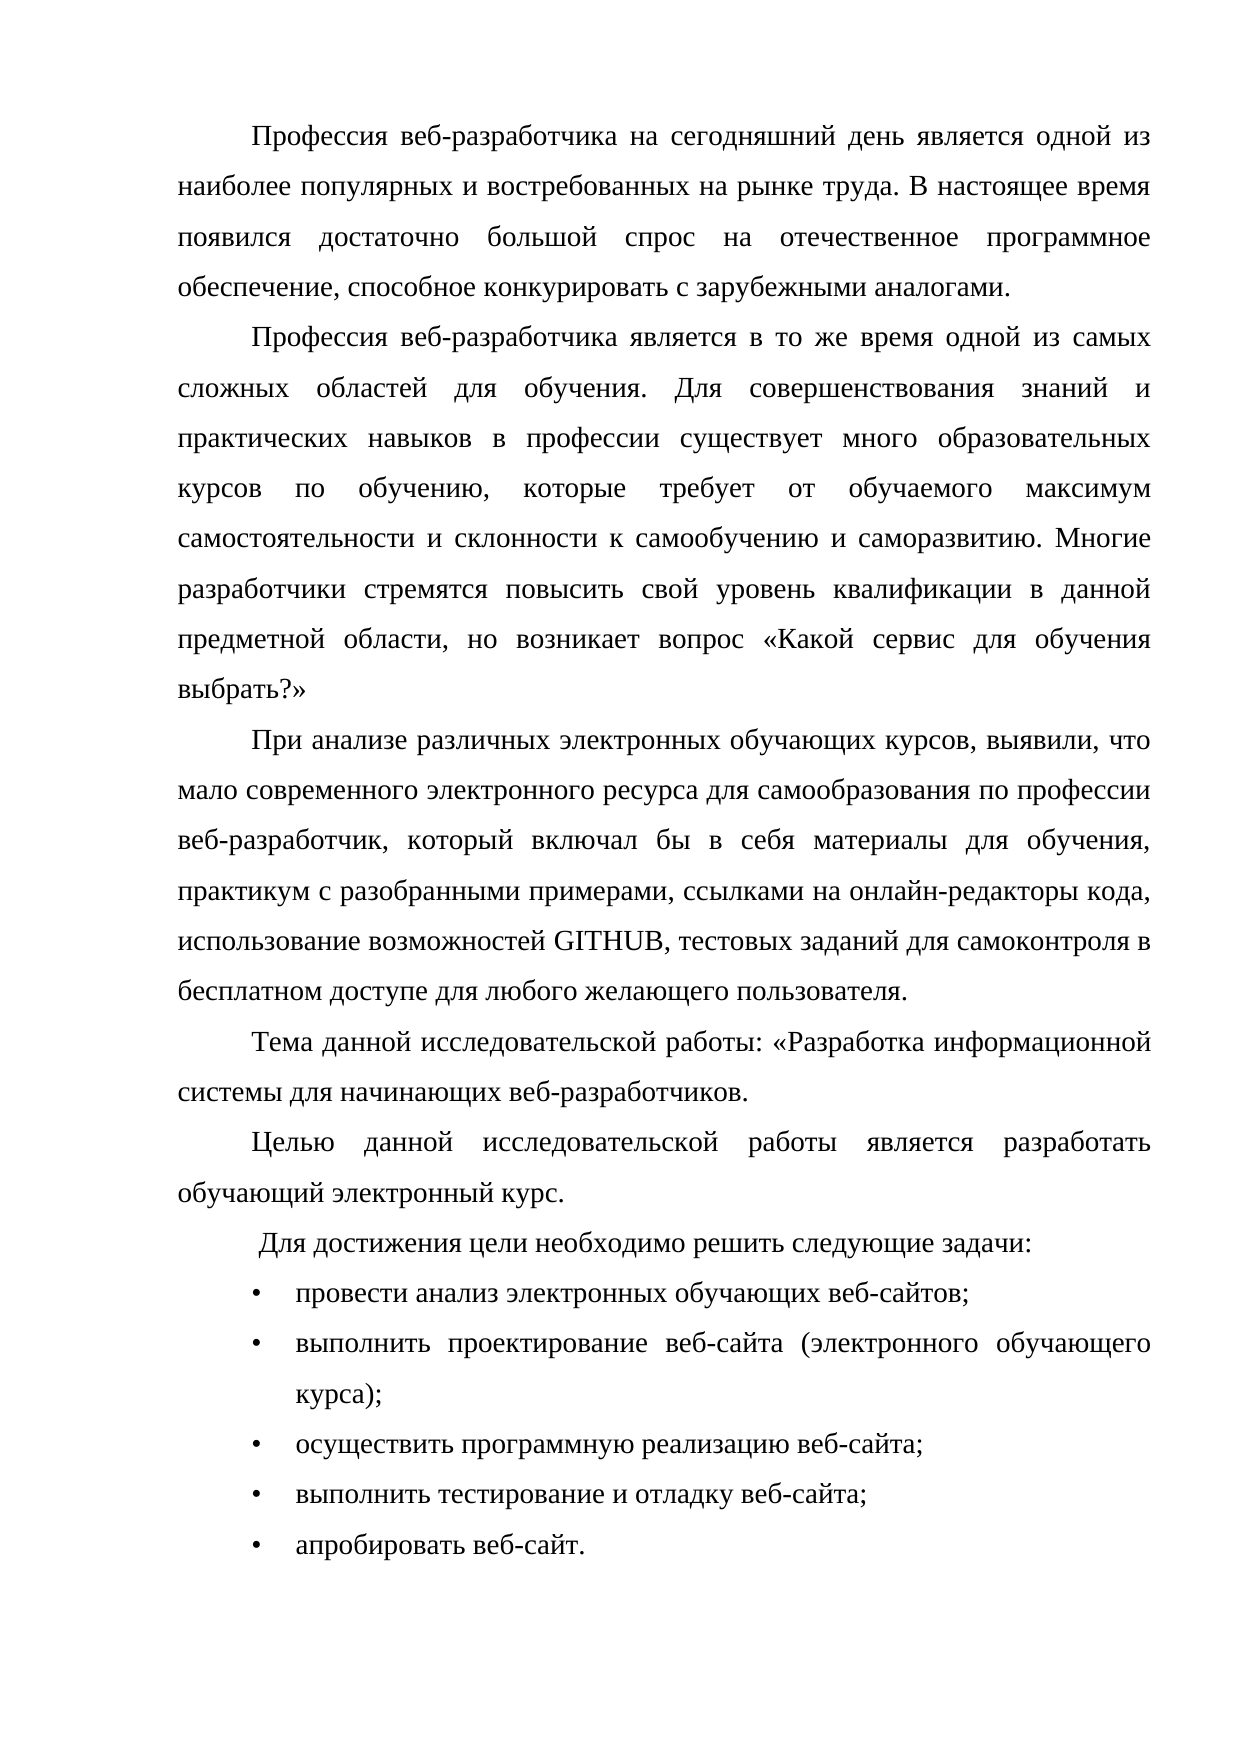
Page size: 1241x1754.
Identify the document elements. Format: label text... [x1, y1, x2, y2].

list апробировать веб-сайт. [251, 1527, 1152, 1560]
text Целью данной исследовательской работы является разработать обучающий электронный курс. [177, 1124, 1152, 1208]
text Тема данной исследовательской работы: «Разработка информационной системы для начинающих веб-разработчиков. [177, 1024, 1152, 1108]
text Для достижения цели необходимо решить следующие задачи: [177, 1225, 1152, 1258]
text Профессия веб-разработчика является в то же время одной из самых сложных областей для обучения. Для совершенствования знаний и практических навыков в профессии существует много образовательных курсов по обучению, которые требует от обучаемого максимум самостоятельности и склонности к самообучению и саморазвитию. Многие разработчики стремятся повысить свой уровень квалификации в данной предметной области, но возникает вопрос «Какой сервис для обучения выбрать?» [177, 319, 1152, 705]
list провести анализ электронных обучающих веб-сайтов; [251, 1275, 1152, 1309]
text При анализе различных электронных обучающих курсов, выявили, что мало современного электронного ресурса для самообразования по профессии веб-разработчик, который включал бы в себя материалы для обучения, практикум с разобранными примерами, ссылками на онлайн-редакторы кода, использование возможностей GITHUB, тестовых заданий для самоконтроля в бесплатном доступе для любого желающего пользователя. [177, 722, 1152, 1007]
text Профессия веб-разработчика на сегодняшний день является одной из наиболее популярных и востребованных на рынке труда. В настоящее время появился достаточно большой спрос на отечественное программное обеспечение, способное конкурировать с зарубежными аналогами. [177, 118, 1152, 303]
list осуществить программную реализацию веб-сайта; [251, 1426, 1152, 1460]
list выполнить тестирование и отладку веб-сайта; [251, 1477, 1152, 1510]
list выполнить проектирование веб-сайта (электронного обучающего курса); [251, 1326, 1152, 1409]
